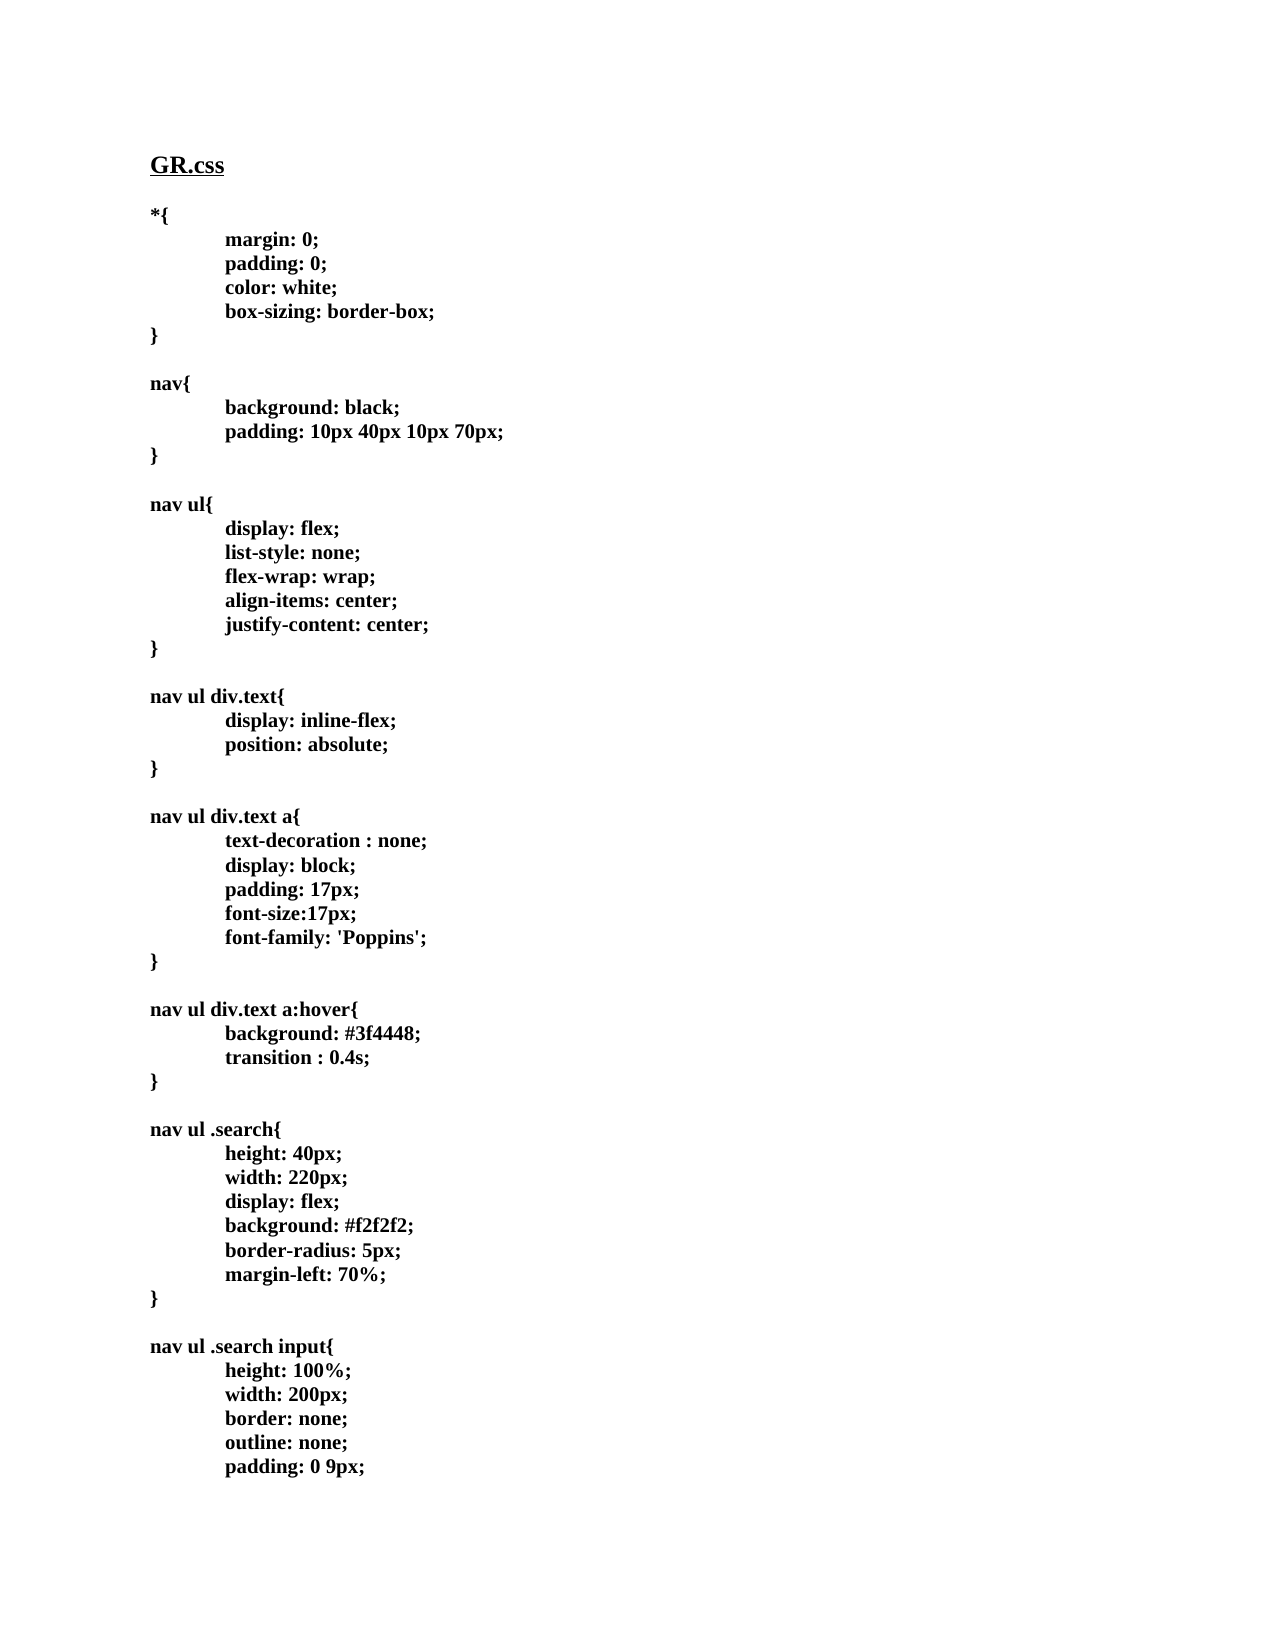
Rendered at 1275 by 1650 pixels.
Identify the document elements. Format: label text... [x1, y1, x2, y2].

text nav ul .search{ [150, 1117, 1125, 1141]
text font-size:17px; [150, 901, 1125, 925]
text display: inline-flex; [150, 708, 1125, 732]
text nav ul div.text{ [150, 684, 1125, 708]
text list-style: none; [150, 540, 1125, 564]
text } [150, 1069, 1125, 1093]
text display: flex; [150, 1189, 1125, 1213]
text padding: 10px 40px 10px 70px; [150, 419, 1125, 443]
text font-family: 'Poppins'; [150, 925, 1125, 949]
text transition : 0.4s; [150, 1045, 1125, 1069]
text display: flex; [150, 516, 1125, 540]
text flex-wrap: wrap; [150, 564, 1125, 588]
text border: none; [150, 1406, 1125, 1430]
text padding: 0 9px; [150, 1454, 1125, 1478]
text } [150, 443, 1125, 467]
text padding: 17px; [150, 877, 1125, 901]
text text-decoration : none; [150, 828, 1125, 852]
text } [150, 636, 1125, 660]
text height: 40px; [150, 1141, 1125, 1165]
text nav ul .search input{ [150, 1334, 1125, 1358]
text } [150, 323, 1125, 347]
text margin: 0; [150, 227, 1125, 251]
text *{ [150, 203, 1125, 227]
text background: black; [150, 395, 1125, 419]
text height: 100%; [150, 1358, 1125, 1382]
text outline: none; [150, 1430, 1125, 1454]
text nav ul{ [150, 492, 1125, 516]
text position: absolute; [150, 732, 1125, 756]
text background: #3f4448; [150, 1021, 1125, 1045]
text width: 220px; [150, 1165, 1125, 1189]
text width: 200px; [150, 1382, 1125, 1406]
text background: #f2f2f2; [150, 1213, 1125, 1237]
text box-sizing: border-box; [150, 299, 1125, 323]
text display: block; [150, 852, 1125, 877]
text } [150, 949, 1125, 973]
text GR.css [150, 150, 1125, 179]
text align-items: center; [150, 588, 1125, 612]
text border-radius: 5px; [150, 1237, 1125, 1262]
text padding: 0; [150, 251, 1125, 275]
text } [150, 756, 1125, 780]
text } [150, 1286, 1125, 1310]
text nav ul div.text a{ [150, 804, 1125, 828]
text color: white; [150, 275, 1125, 299]
text margin-left: 70%; [150, 1262, 1125, 1286]
text nav ul div.text a:hover{ [150, 997, 1125, 1021]
text nav{ [150, 371, 1125, 395]
text justify-content: center; [150, 612, 1125, 636]
